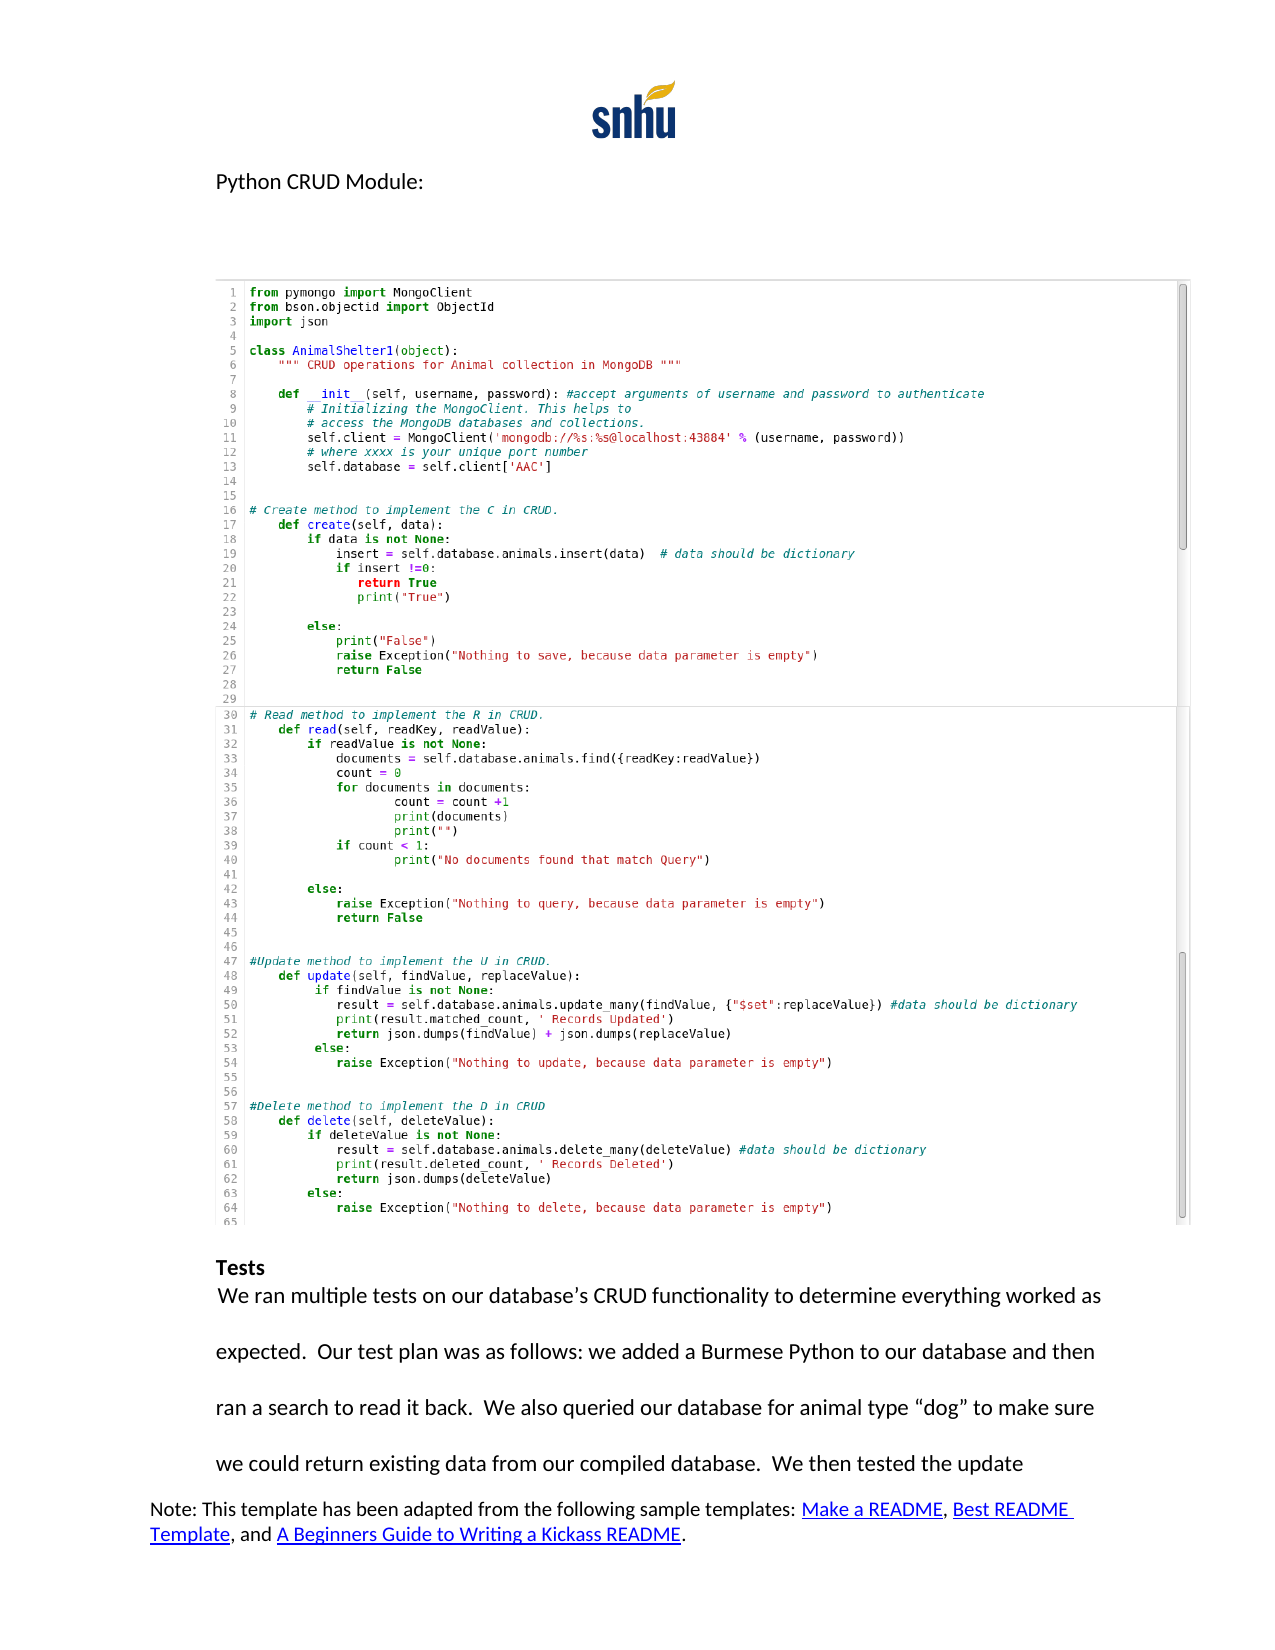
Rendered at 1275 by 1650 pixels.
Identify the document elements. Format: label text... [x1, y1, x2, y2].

picture [573, 75, 702, 147]
text Python CRUD Module: [216, 167, 1125, 195]
picture [215, 279, 1191, 1225]
subtitle Tests [150, 1253, 1125, 1281]
